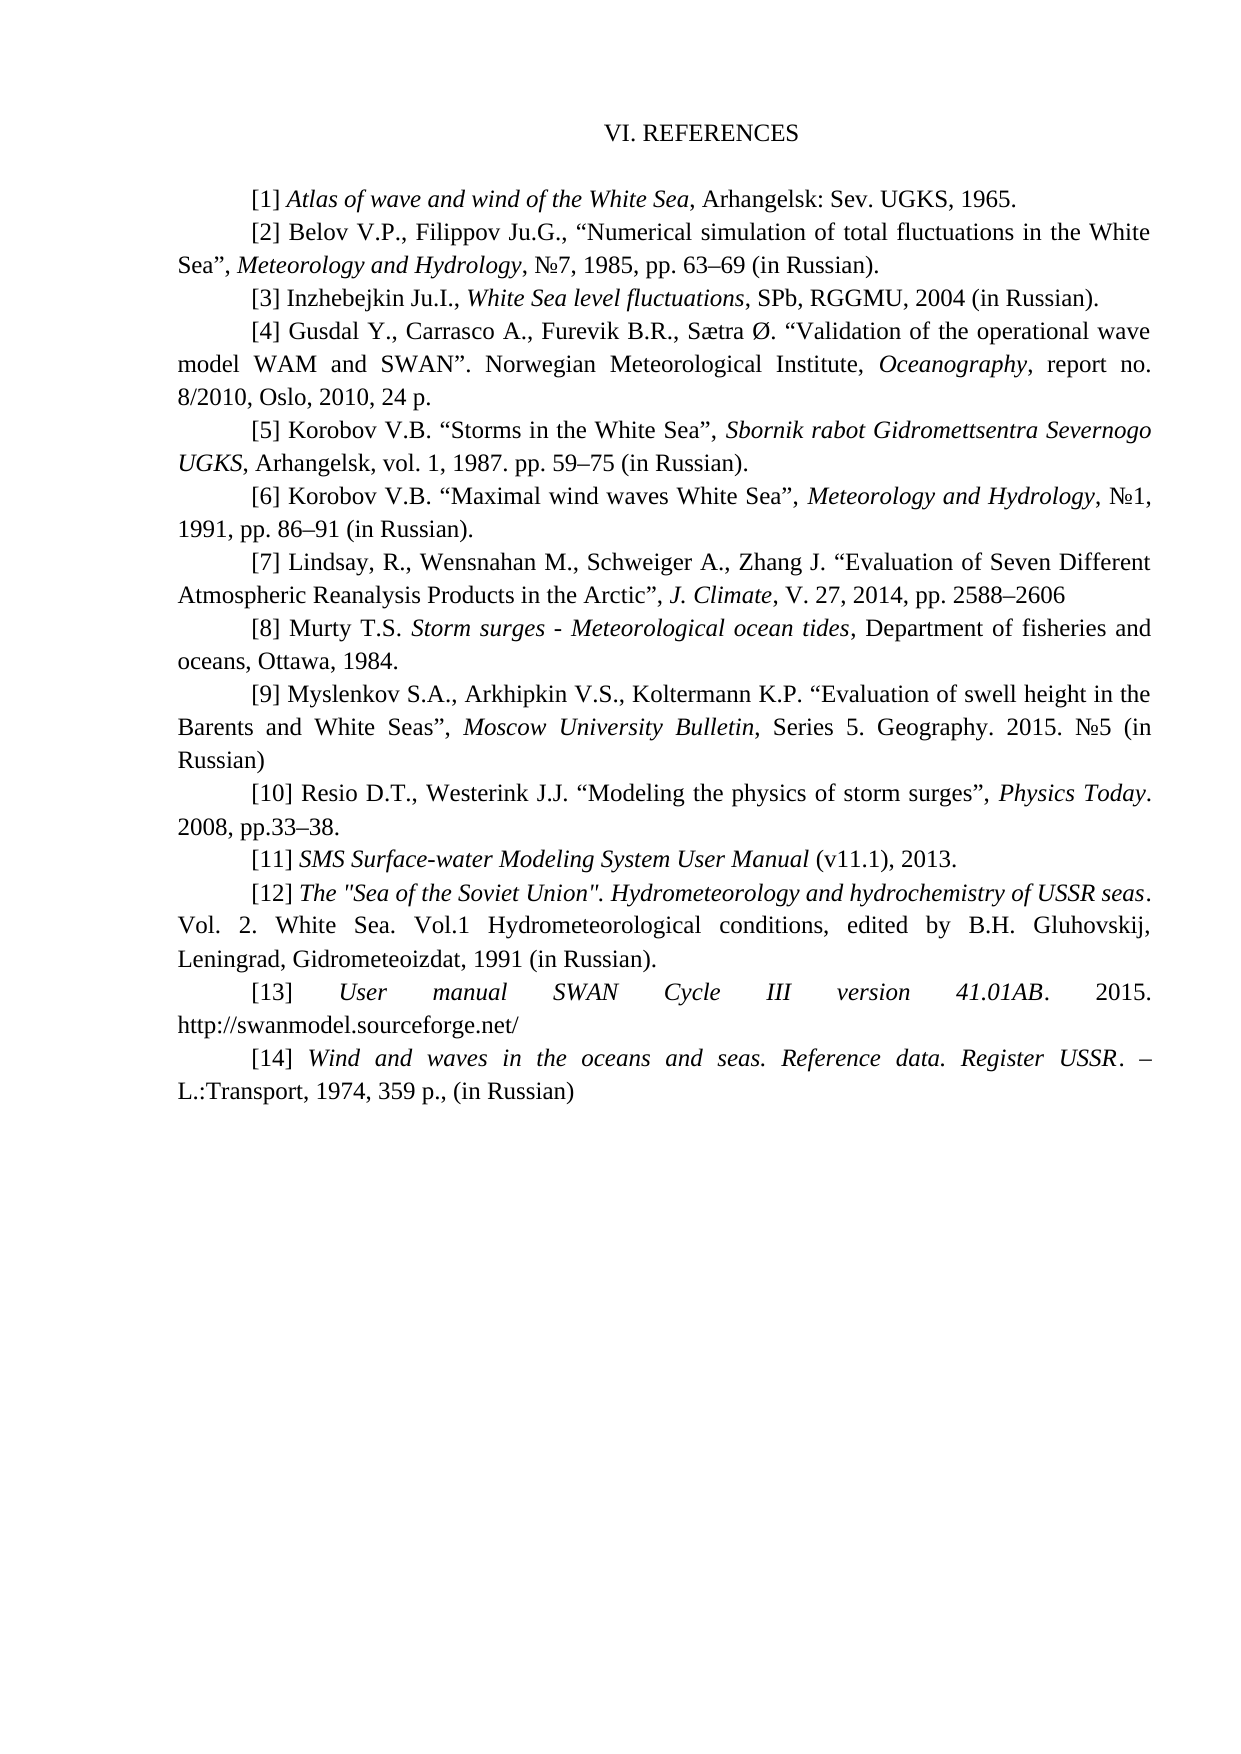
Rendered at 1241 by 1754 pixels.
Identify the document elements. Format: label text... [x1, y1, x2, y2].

text [6] Korobov V.B. “Maximal wind waves White Sea”, Meteorology and Hydrology, №1, 1991, pp. 86–91 (in Russian). [177, 481, 1152, 543]
text [3] Inzhebejkin Ju.I., White Sea level fluctuations, SPb, RGGMU, 2004 (in Russian). [177, 283, 1152, 312]
text [9] Myslenkov S.A., Arkhipkin V.S., Koltermann K.P. “Evaluation of swell height in the Barents and White Seas”, Moscow University Bulletin, Series 5. Geography. 2015. №5 (in Russian) [177, 679, 1152, 774]
text [11] SMS Surface-water Modeling System User Manual (v11.1), 2013. [177, 844, 1152, 873]
text [14] Wind and waves in the oceans and seas. Reference data. Register USSR. – L.:Transport, 1974, 359 p., (in Russian) [177, 1043, 1152, 1104]
text [1] Atlas of wave and wind of the White Sea, Arhangelsk: Sev. UGKS, 1965. [177, 184, 1152, 213]
text [2] Belov V.P., Filippov Ju.G., “Numerical simulation of total fluctuations in the White Sea”, Meteorology and Hydrology, №7, 1985, pp. 63–69 (in Russian). [177, 217, 1152, 279]
text [12] The "Sea of the Soviet Union". Hydrometeorology and hydrochemistry of USSR seas. Vol. 2. White Sea. Vol.1 Hydrometeorological conditions, edited by B.H. Gluhovskij, Leningrad, Gidrometeoizdat, 1991 (in Russian). [177, 878, 1152, 972]
text [13] User manual SWAN Cycle III version 41.01AB. 2015. http://swanmodel.sourceforge.net/ [177, 977, 1152, 1038]
text [10] Resio D.T., Westerink J.J. “Modeling the physics of storm surges”, Physics Today. 2008, pp.33–38. [177, 778, 1152, 840]
text VI. REFERENCES [177, 118, 1152, 147]
text [7] Lindsay, R., Wensnahan M., Schweiger A., Zhang J. “Evaluation of Seven Different Atmospheric Reanalysis Products in the Arctic”, J. Climate, V. 27, 2014, pp. 2588–2606 [177, 547, 1152, 609]
text [5] Korobov V.B. “Storms in the White Sea”, Sbornik rabot Gidromettsentra Severnogo UGKS, Arhangelsk, vol. 1, 1987. pp. 59–75 (in Russian). [177, 415, 1152, 477]
text [8] Murty T.S. Storm surges - Meteorological ocean tides, Department of fisheries and oceans, Ottawa, 1984. [177, 613, 1152, 675]
text [4] Gusdal Y., Carrasco A., Furevik B.R., Sætra Ø. “Validation of the operational wave model WAM and SWAN”. Norwegian Meteorological Institute, Oceanography, report no. 8/2010, Oslo, 2010, 24 p. [177, 316, 1152, 411]
